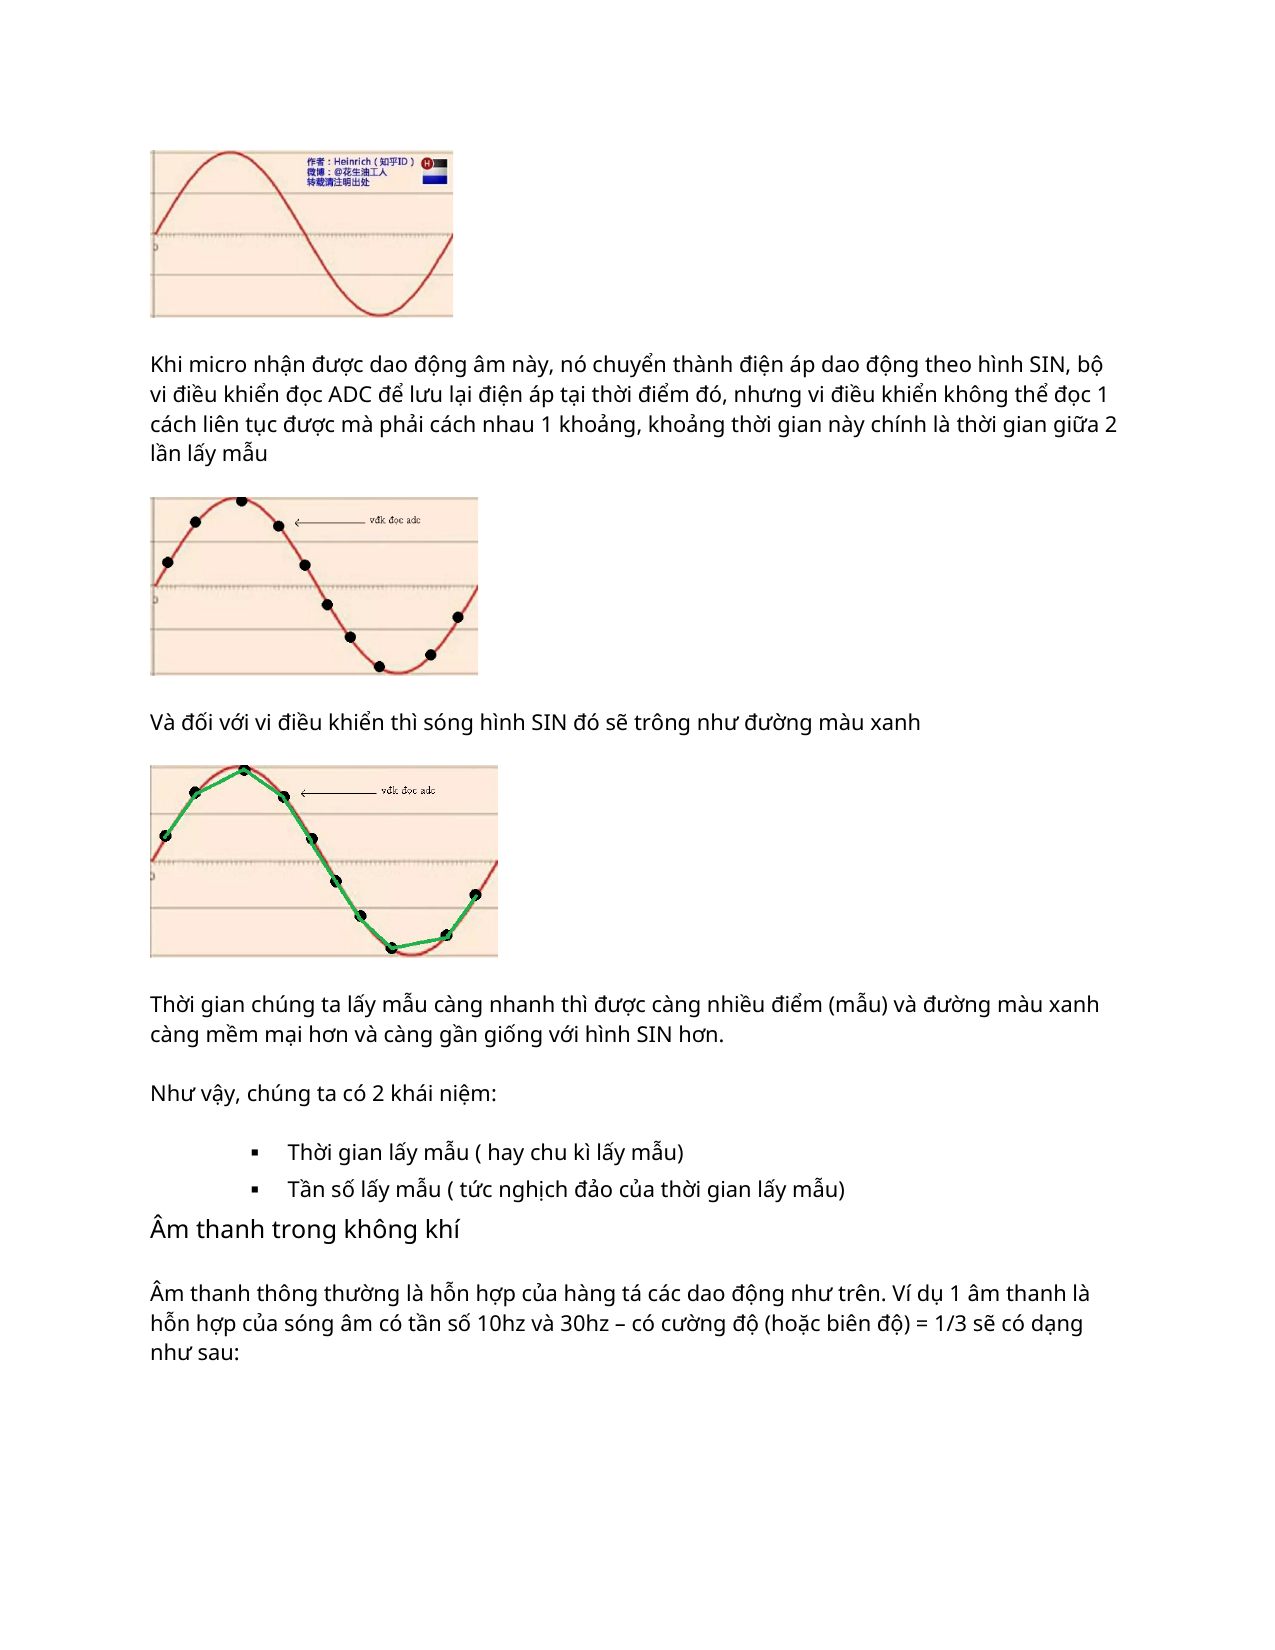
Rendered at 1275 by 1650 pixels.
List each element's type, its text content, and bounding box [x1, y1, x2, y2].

picture [150, 150, 454, 318]
text Như vậy, chúng ta có 2 khái niệm: [150, 1078, 1125, 1107]
text Khi micro nhận được dao động âm này, nó chuyển thành điện áp dao động theo hình SIN, bộ vi điều khiển đọc ADC để lưu lại điện áp tại thời điểm đó, nhưng vi điều khiển không thể đọc 1 cách liên tục được mà phải cách nhau 1 khoảng, khoảng thời gian này chính là thời gian giữa 2 lần lấy mẫu [150, 349, 1125, 468]
list Thời gian lấy mẫu ( hay chu kì lấy mẫu) [250, 1137, 1125, 1166]
picture [150, 497, 479, 676]
list Tần số lấy mẫu ( tức nghịch đảo của thời gian lấy mẫu) [250, 1174, 1125, 1204]
picture [150, 765, 498, 958]
text Và đối với vi điều khiển thì sóng hình SIN đó sẽ trông như đường màu xanh [150, 707, 1125, 737]
text Âm thanh thông thường là hỗn hợp của hàng tá các dao động như trên. Ví dụ 1 âm thanh là hỗn hợp của sóng âm có tần số 10hz và 30hz – có cường độ (hoặc biên độ) = 1/3 sẽ có dạng như sau: [150, 1278, 1125, 1367]
subtitle Âm thanh trong không khí [150, 1212, 1125, 1246]
text Thời gian chúng ta lấy mẫu càng nhanh thì được càng nhiều điểm (mẫu) và đường màu xanh càng mềm mại hơn và càng gần giống với hình SIN hơn. [150, 989, 1125, 1048]
